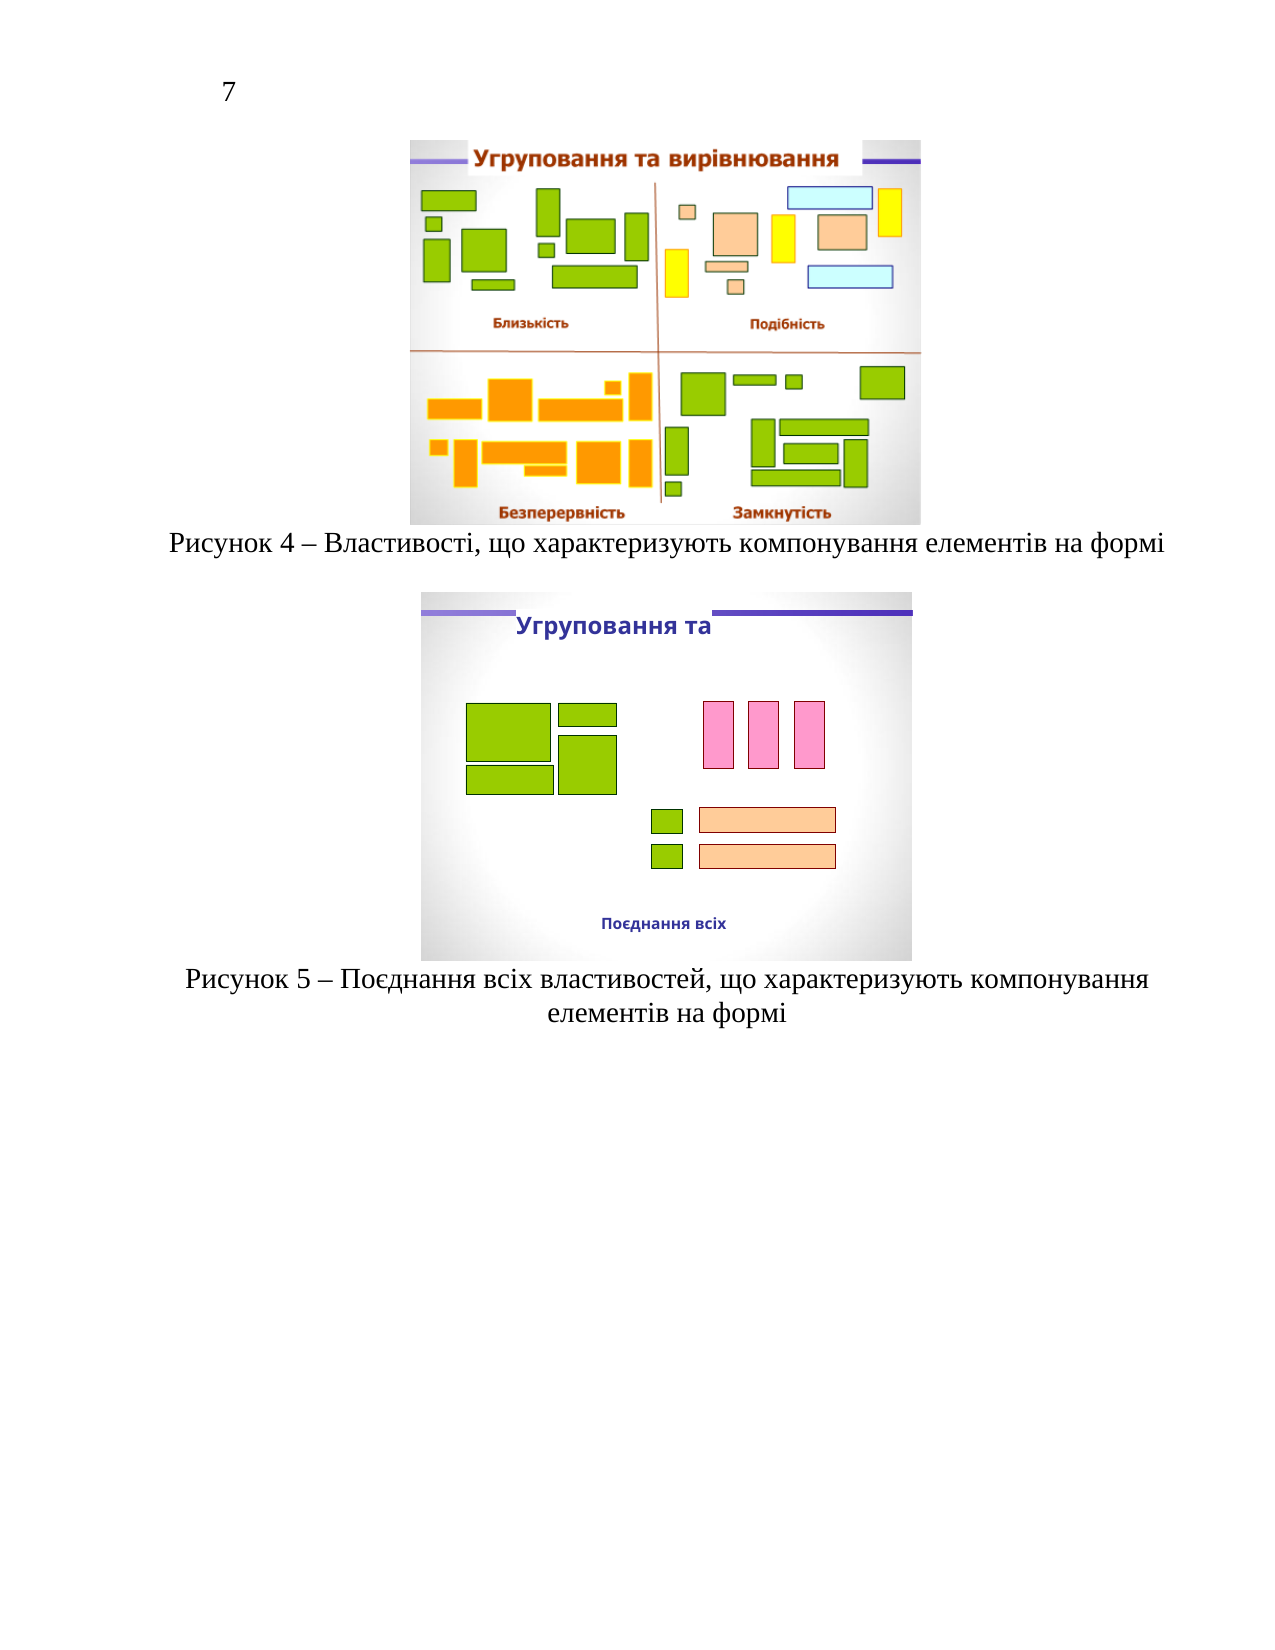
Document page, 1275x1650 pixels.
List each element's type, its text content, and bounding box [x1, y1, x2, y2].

picture [421, 592, 913, 961]
text Рисунок 4 – Властивості, що характеризують компонування елементів на формі [148, 525, 1186, 559]
text Рисунок 5 – Поєднання всіх властивостей, що характеризують компонування елементів на формі [148, 961, 1186, 1028]
picture [409, 140, 925, 526]
